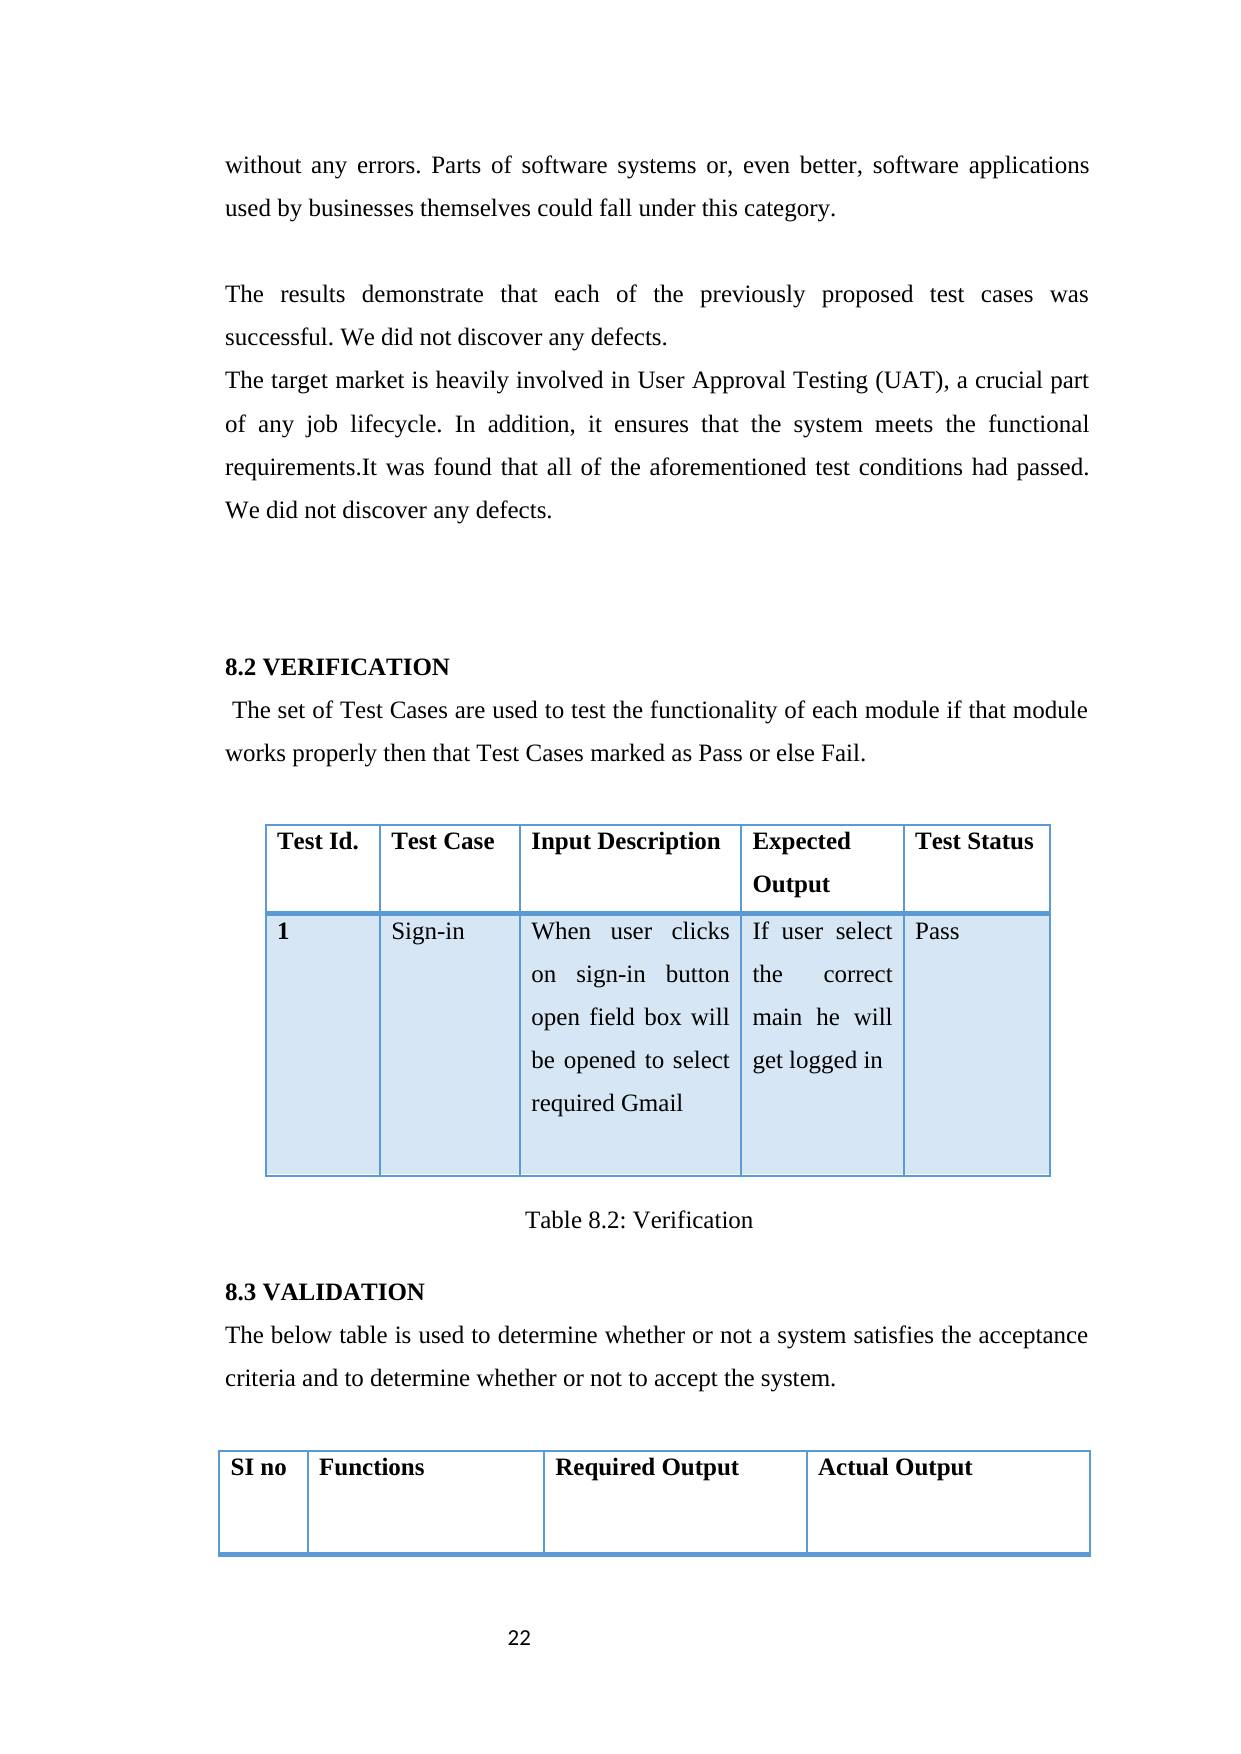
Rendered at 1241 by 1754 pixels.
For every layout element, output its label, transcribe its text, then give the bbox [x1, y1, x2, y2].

table_cell When user clicks on sign-in button open field box will be opened to select required Gmail [521, 916, 740, 1174]
text Table 8.2: Verification [450, 1205, 1090, 1234]
table_header Functions [309, 1452, 543, 1552]
table_header Test Case [381, 826, 519, 911]
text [225, 150, 1090, 524]
table_header Input Description [521, 826, 740, 911]
table_cell Sign-in [381, 916, 519, 1174]
text 8.3 VALIDATION [225, 1277, 1090, 1306]
table_cell 1 [267, 916, 379, 1174]
text The set of Test Cases are used to test the functionality of each module if that module works properly then that Test Cases marked as Pass or else Fail. [225, 695, 1090, 767]
table_cell If user select the correct main he will get logged in [742, 916, 903, 1174]
table_header Expected Output [742, 826, 903, 911]
text The below table is used to determine whether or not a system satisfies the acceptance criteria and to determine whether or not to accept the system. [225, 1320, 1090, 1392]
table_header Actual Output [808, 1452, 1089, 1552]
text 8.2 VERIFICATION [225, 652, 1090, 680]
table_header SI no [220, 1452, 307, 1552]
table_header Required Output [545, 1452, 806, 1552]
table_header Test Status [905, 826, 1049, 911]
table_cell Pass [905, 916, 1049, 1174]
table_header Test Id. [267, 826, 379, 911]
